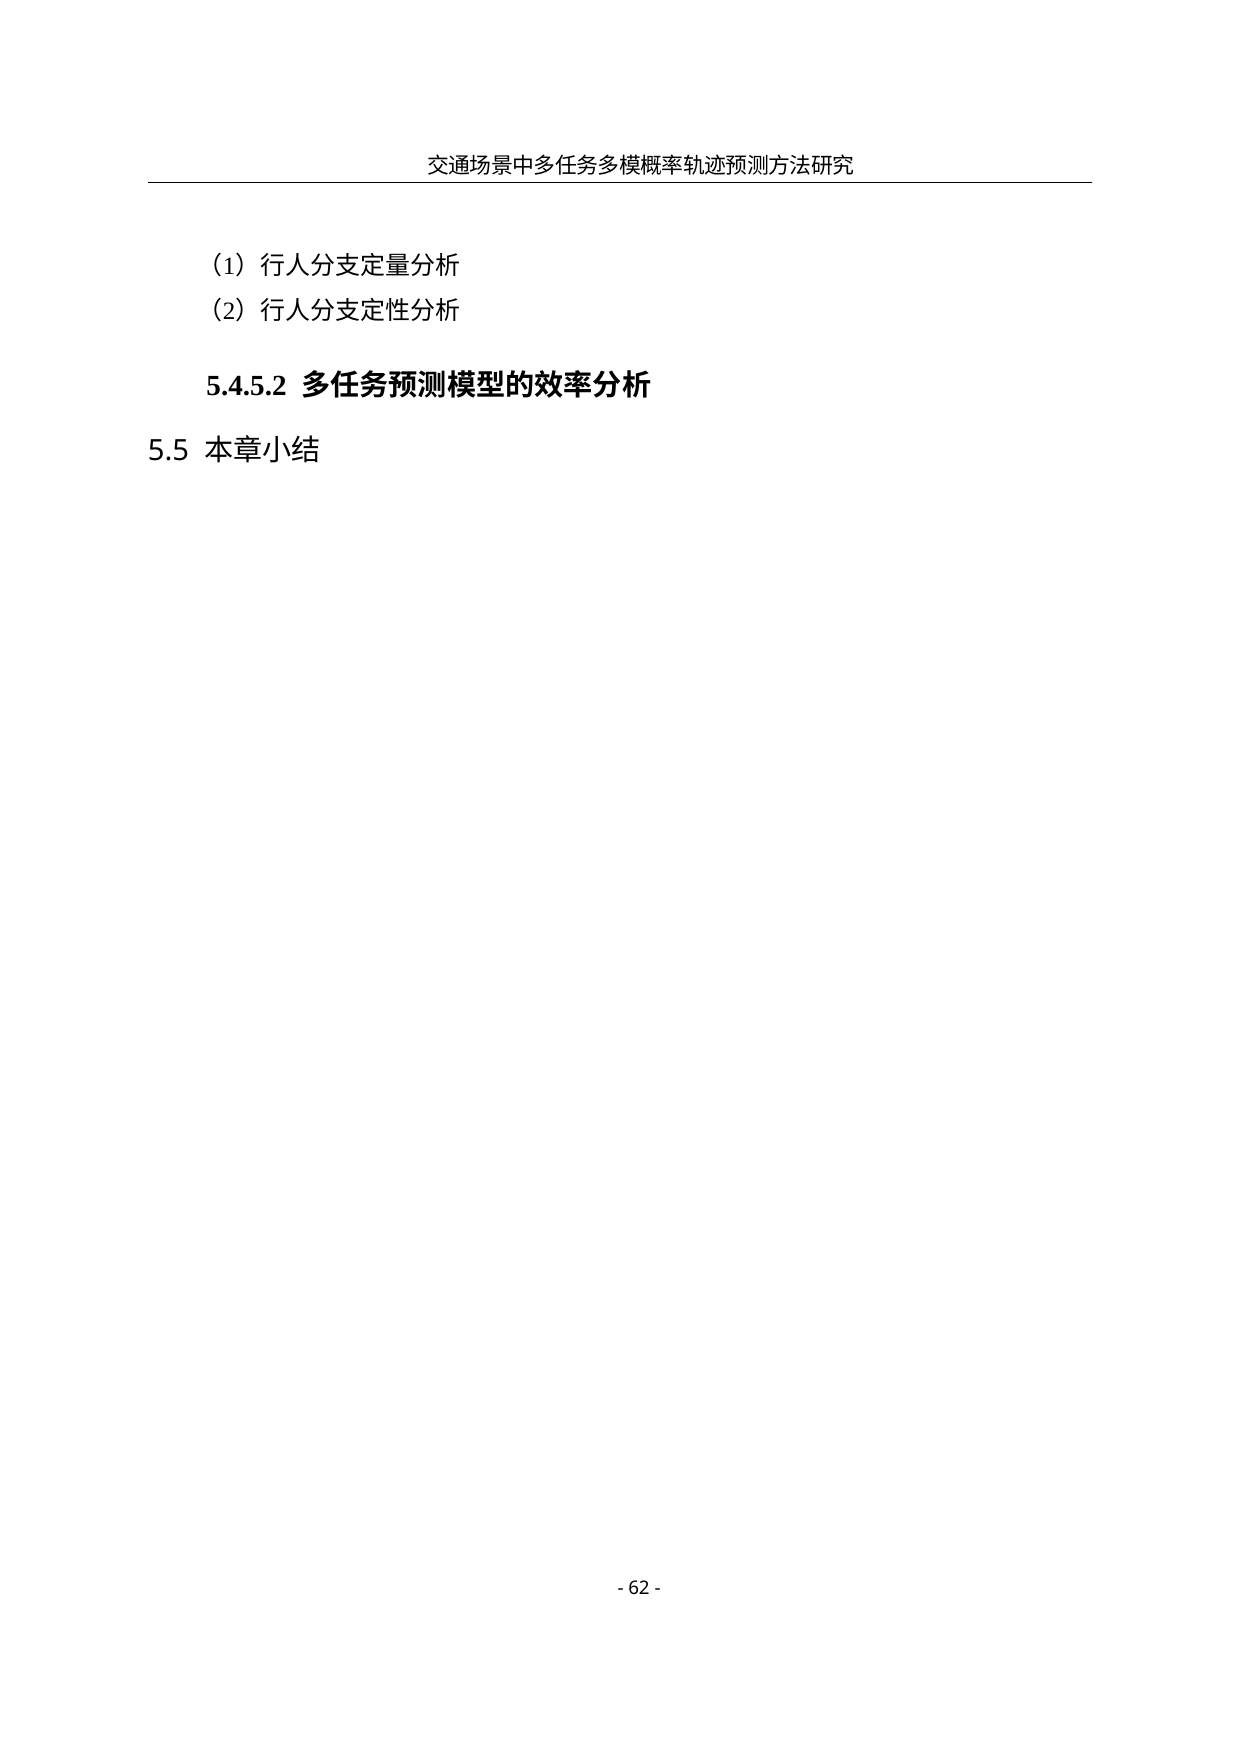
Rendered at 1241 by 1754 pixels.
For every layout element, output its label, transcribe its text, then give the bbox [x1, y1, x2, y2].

text （2）行人分支定性分析 [148, 291, 1092, 327]
text （1）行人分支定量分析 [148, 246, 1092, 282]
subtitle 5.5 本章小结 [148, 426, 1092, 469]
subtitle 5.4.5.2 多任务预测模型的效率分析 [148, 361, 1092, 403]
